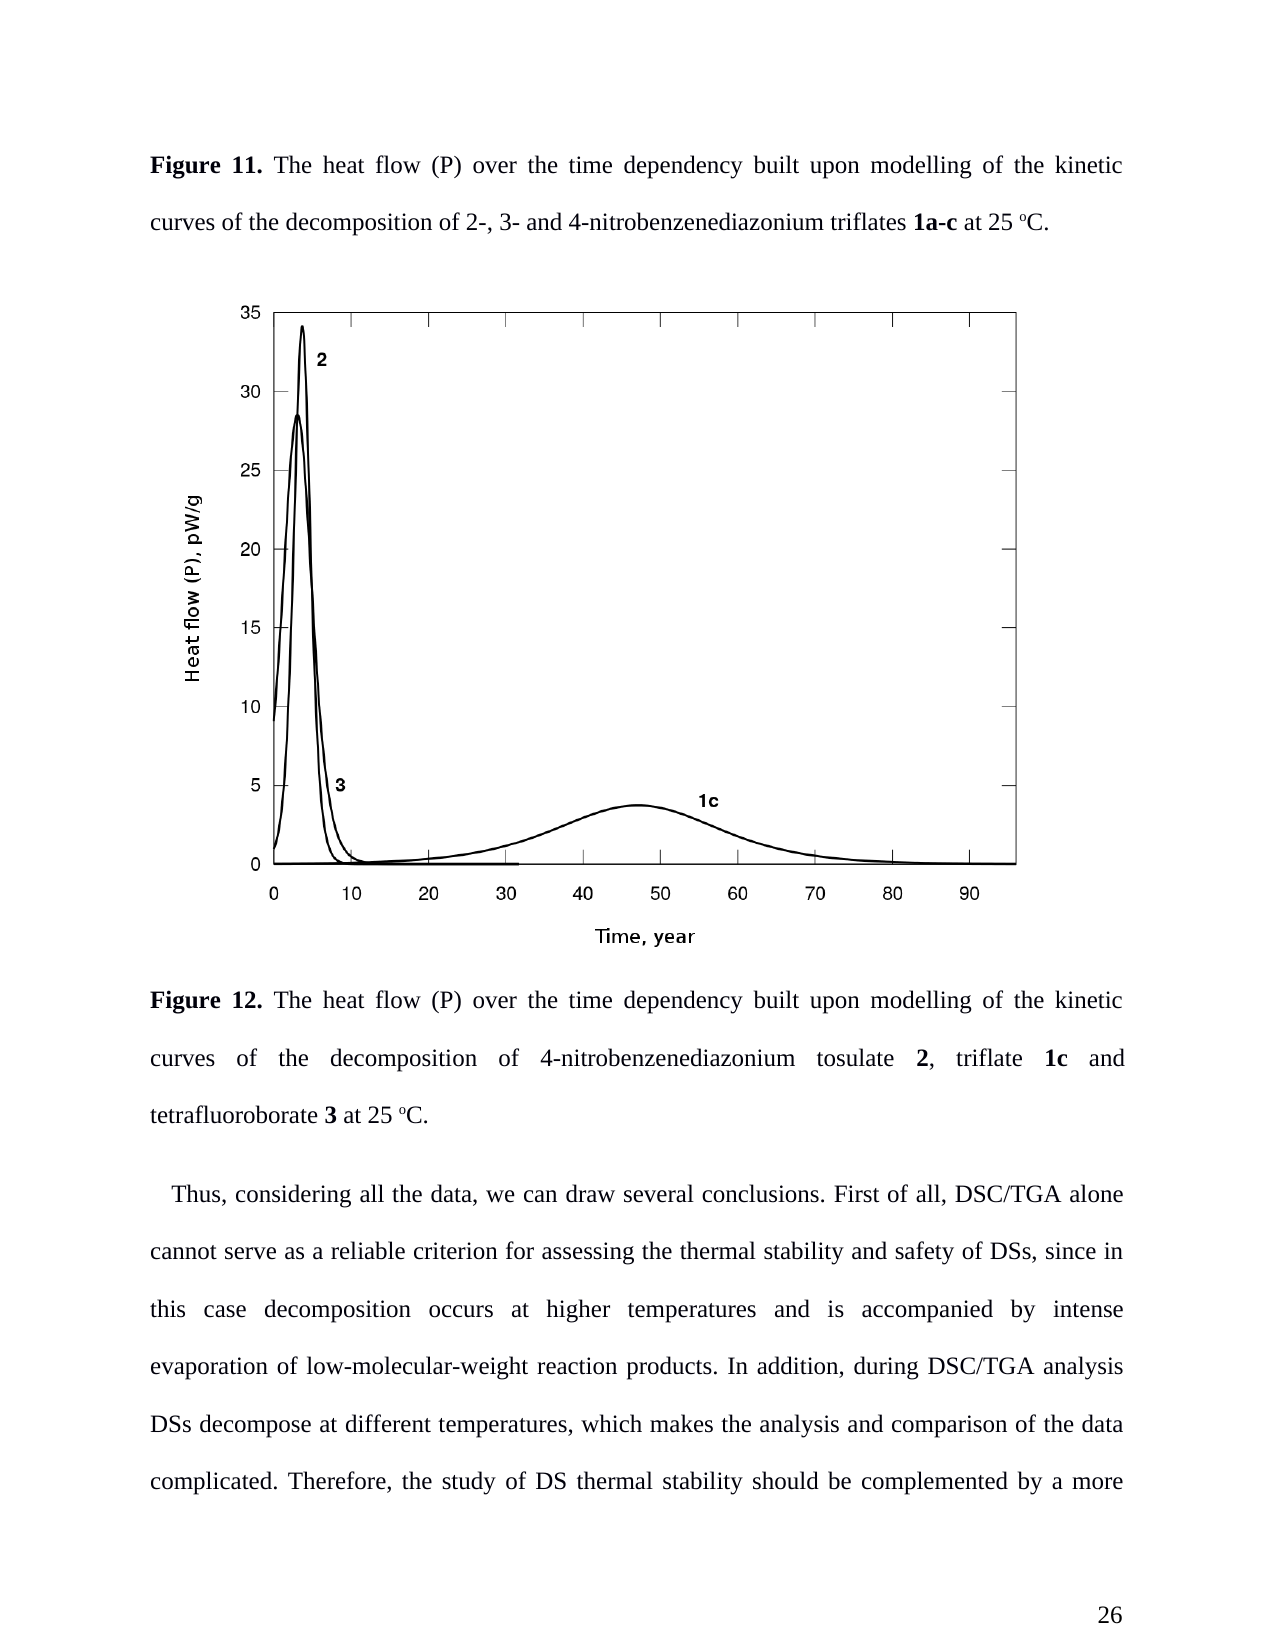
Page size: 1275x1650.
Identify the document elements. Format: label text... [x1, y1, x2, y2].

text Figure 12. The heat flow (P) over the time dependency built upon modelling of the kinetic curves of the decomposition of 4-nitrobenzenediazonium tosulate 2, triflate 1c and tetrafluoroborate 3 at 25 оС. [150, 986, 1125, 1129]
picture [171, 285, 1056, 957]
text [150, 1179, 1125, 1495]
text Figure 11. The heat flow (P) over the time dependency built upon modelling of the kinetic curves of the decomposition of 2-, 3- and 4-nitrobenzenediazonium triflates 1a-c at 25 оС. [150, 150, 1125, 236]
